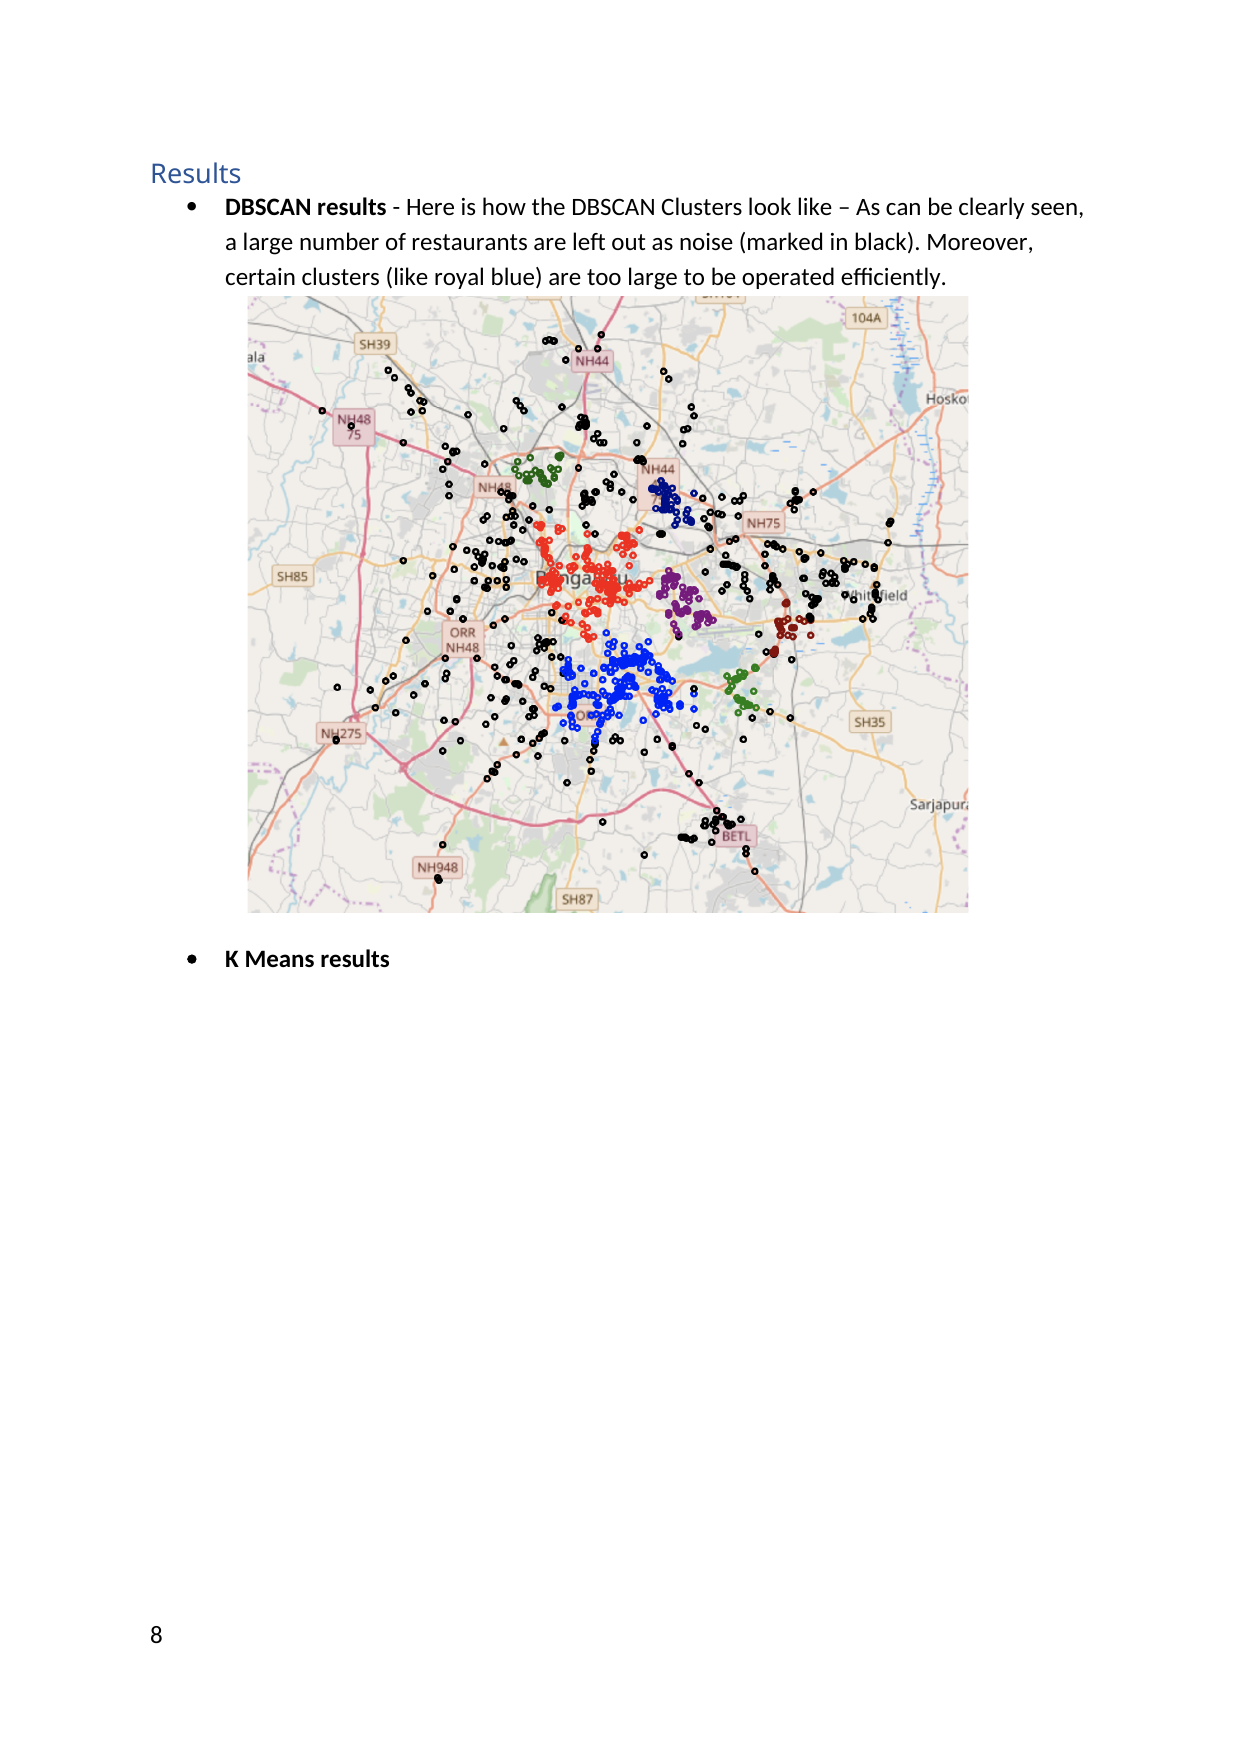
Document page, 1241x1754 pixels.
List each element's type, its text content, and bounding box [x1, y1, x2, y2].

picture [247, 296, 969, 913]
list K Means results [187, 943, 1090, 974]
subtitle Results [150, 154, 1090, 191]
list DBSCAN results - Here is how the DBSCAN Clusters look like – As can be clearly seen, a large number of restaurants are left out as noise (marked in black). Moreover, certain clusters (like royal blue) are too large to be operated efficiently. [187, 191, 1090, 292]
